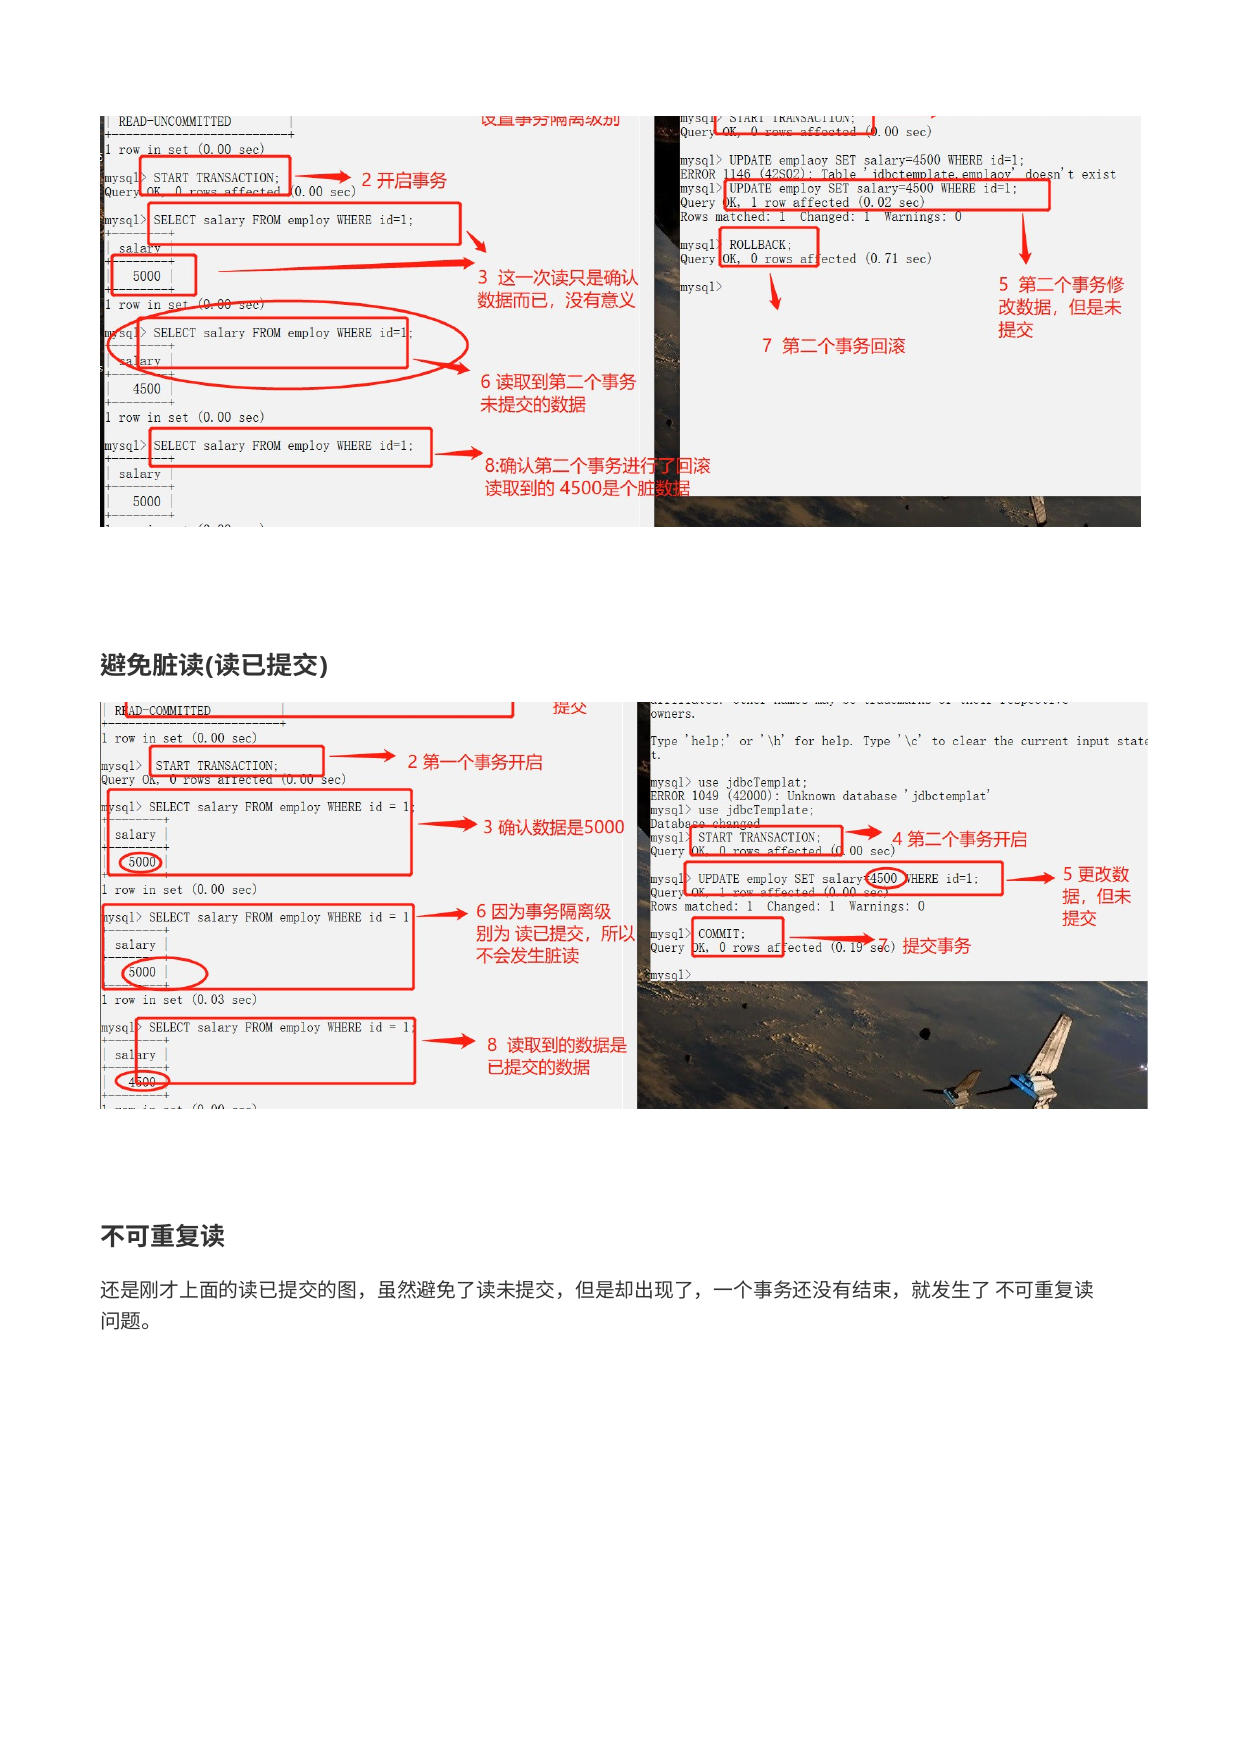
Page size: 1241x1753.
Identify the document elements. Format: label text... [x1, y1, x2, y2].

text 还是刚才上面的读已提交的图，虽然避免了读未提交，但是却出现了，一个事务还没有结束，就发生了 不可重复读 问题。 [100, 1273, 1114, 1335]
text 不可重复读 [100, 1216, 1114, 1253]
picture [100, 116, 1141, 527]
text 避免脏读(读已提交) [100, 644, 1114, 682]
picture [100, 702, 1148, 1109]
